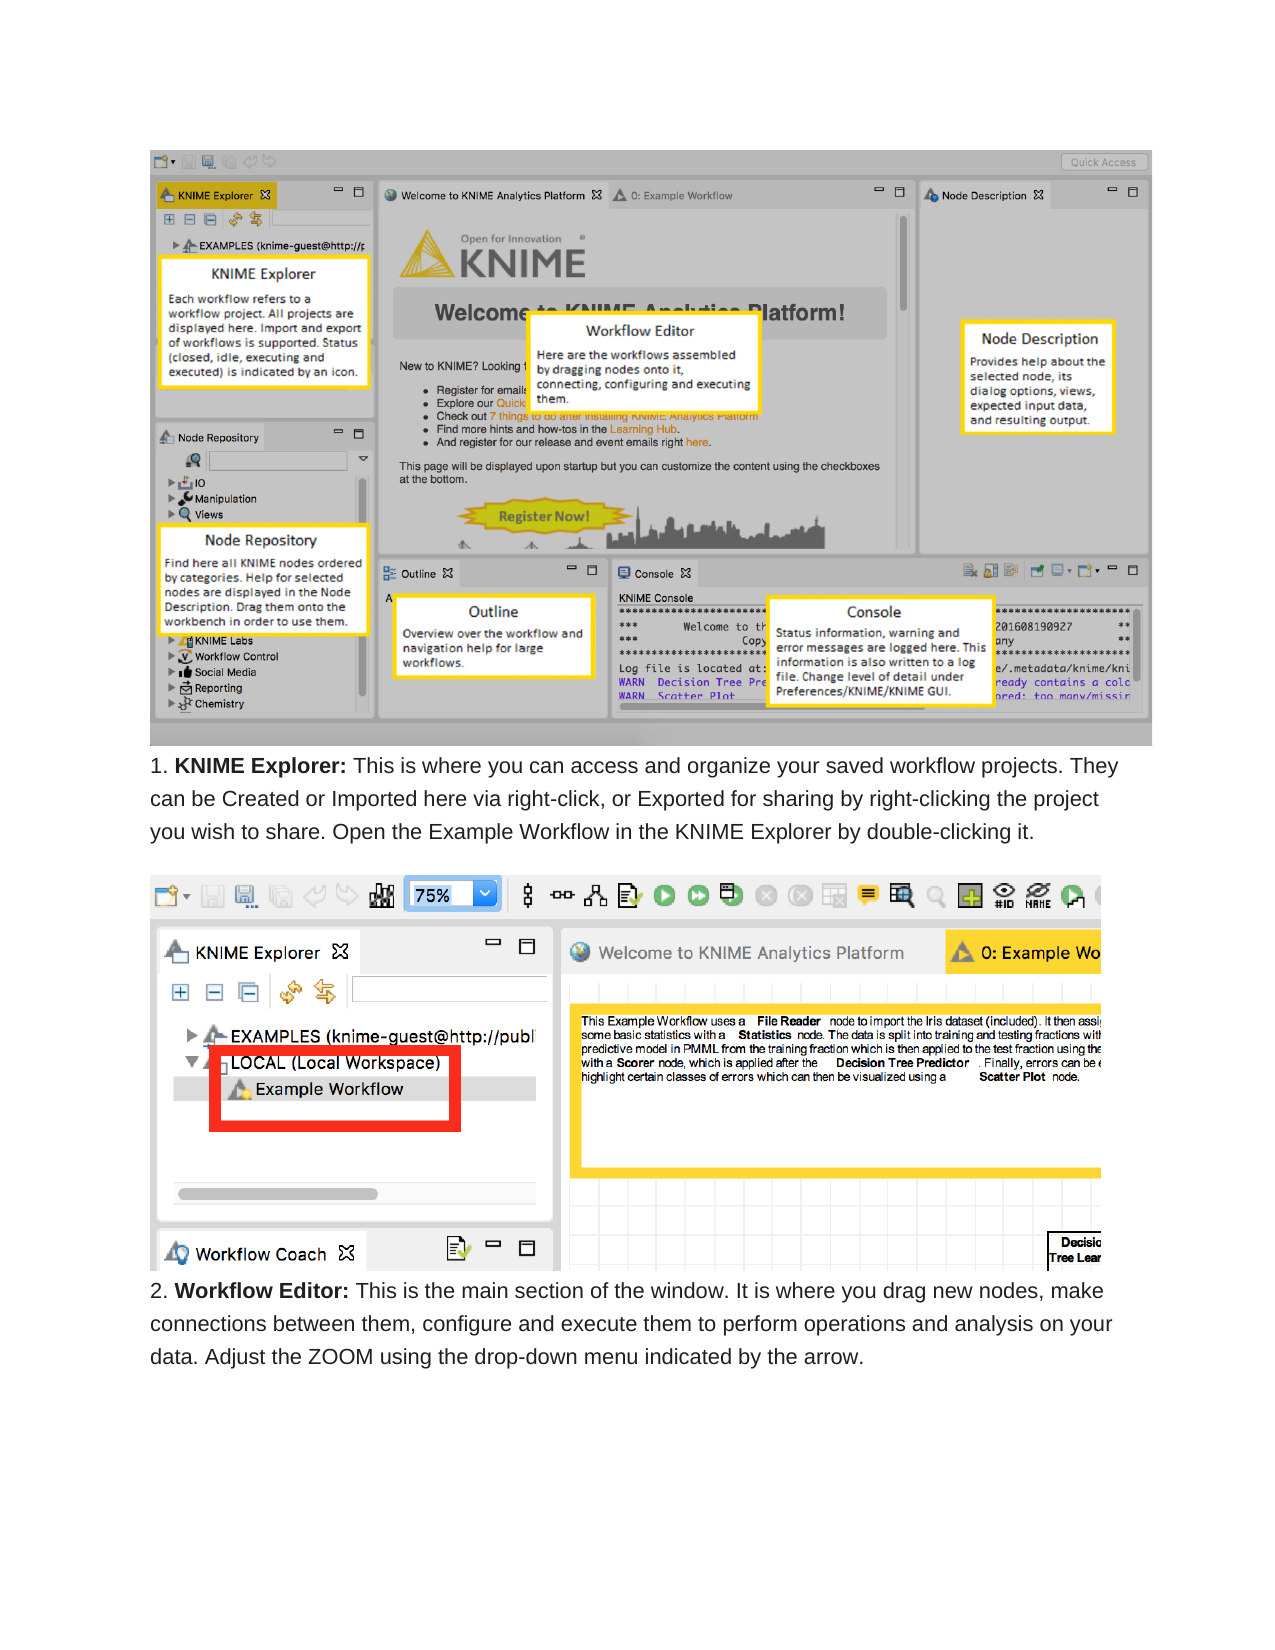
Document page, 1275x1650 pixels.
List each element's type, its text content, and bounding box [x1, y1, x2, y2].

text 1. KNIME Explorer: This is where you can access and organize your saved workflow projects. They can be Created or Imported here via right-click, or Exported for sharing by right-clicking the project you wish to share. Open the Example Workflow in the KNIME Explorer by double-clicking it. [150, 746, 1125, 844]
picture [150, 150, 1153, 746]
text 2. Workflow Editor: This is the main section of the window. It is where you drag new nodes, make connections between them, configure and execute them to perform operations and analysis on your data. Adjust the ZOOM using the drop-down menu indicated by the arrow. [150, 1271, 1125, 1369]
picture [150, 875, 1101, 1271]
